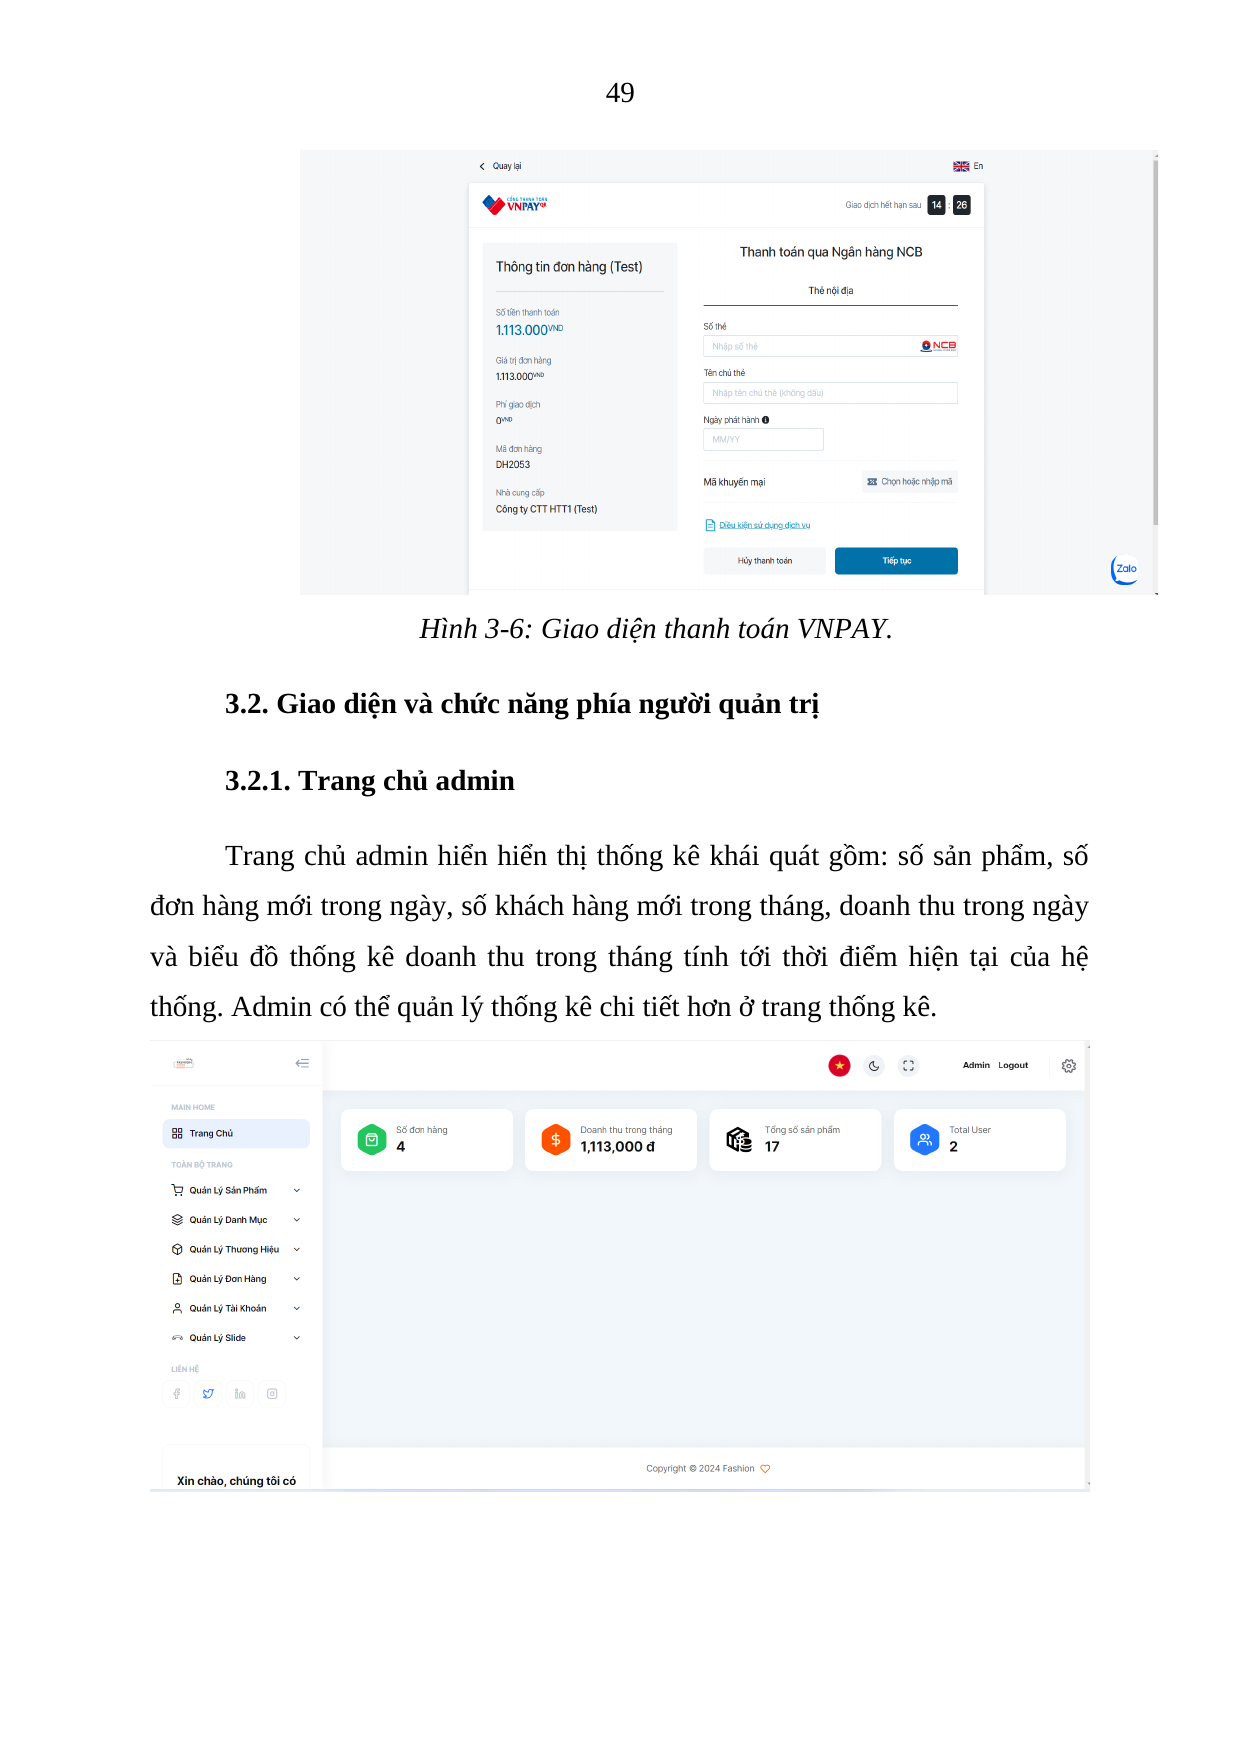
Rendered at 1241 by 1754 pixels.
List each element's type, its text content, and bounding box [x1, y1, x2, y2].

picture [150, 1039, 1091, 1492]
subtitle 3.2. Giao diện và chức năng phía người quản trị [225, 687, 1090, 720]
subtitle 3.2.1. Trang chủ admin [150, 763, 1090, 796]
picture [300, 150, 1159, 595]
subtitle Hình 3-6: Giao diện thanh toán VNPAY. [150, 611, 1090, 645]
text Trang chủ admin hiển hiển thị thống kê khái quát gồm: số sản phẩm, số đơn hàng mới trong ngày, số khách hàng mới trong tháng, doanh thu trong ngày và biểu đồ thống kê doanh thu trong tháng tính tới thời điểm hiện tại của hệ thống. Admin có thể quản lý thống kê chi tiết hơn ở trang thống kê. [150, 838, 1090, 1023]
